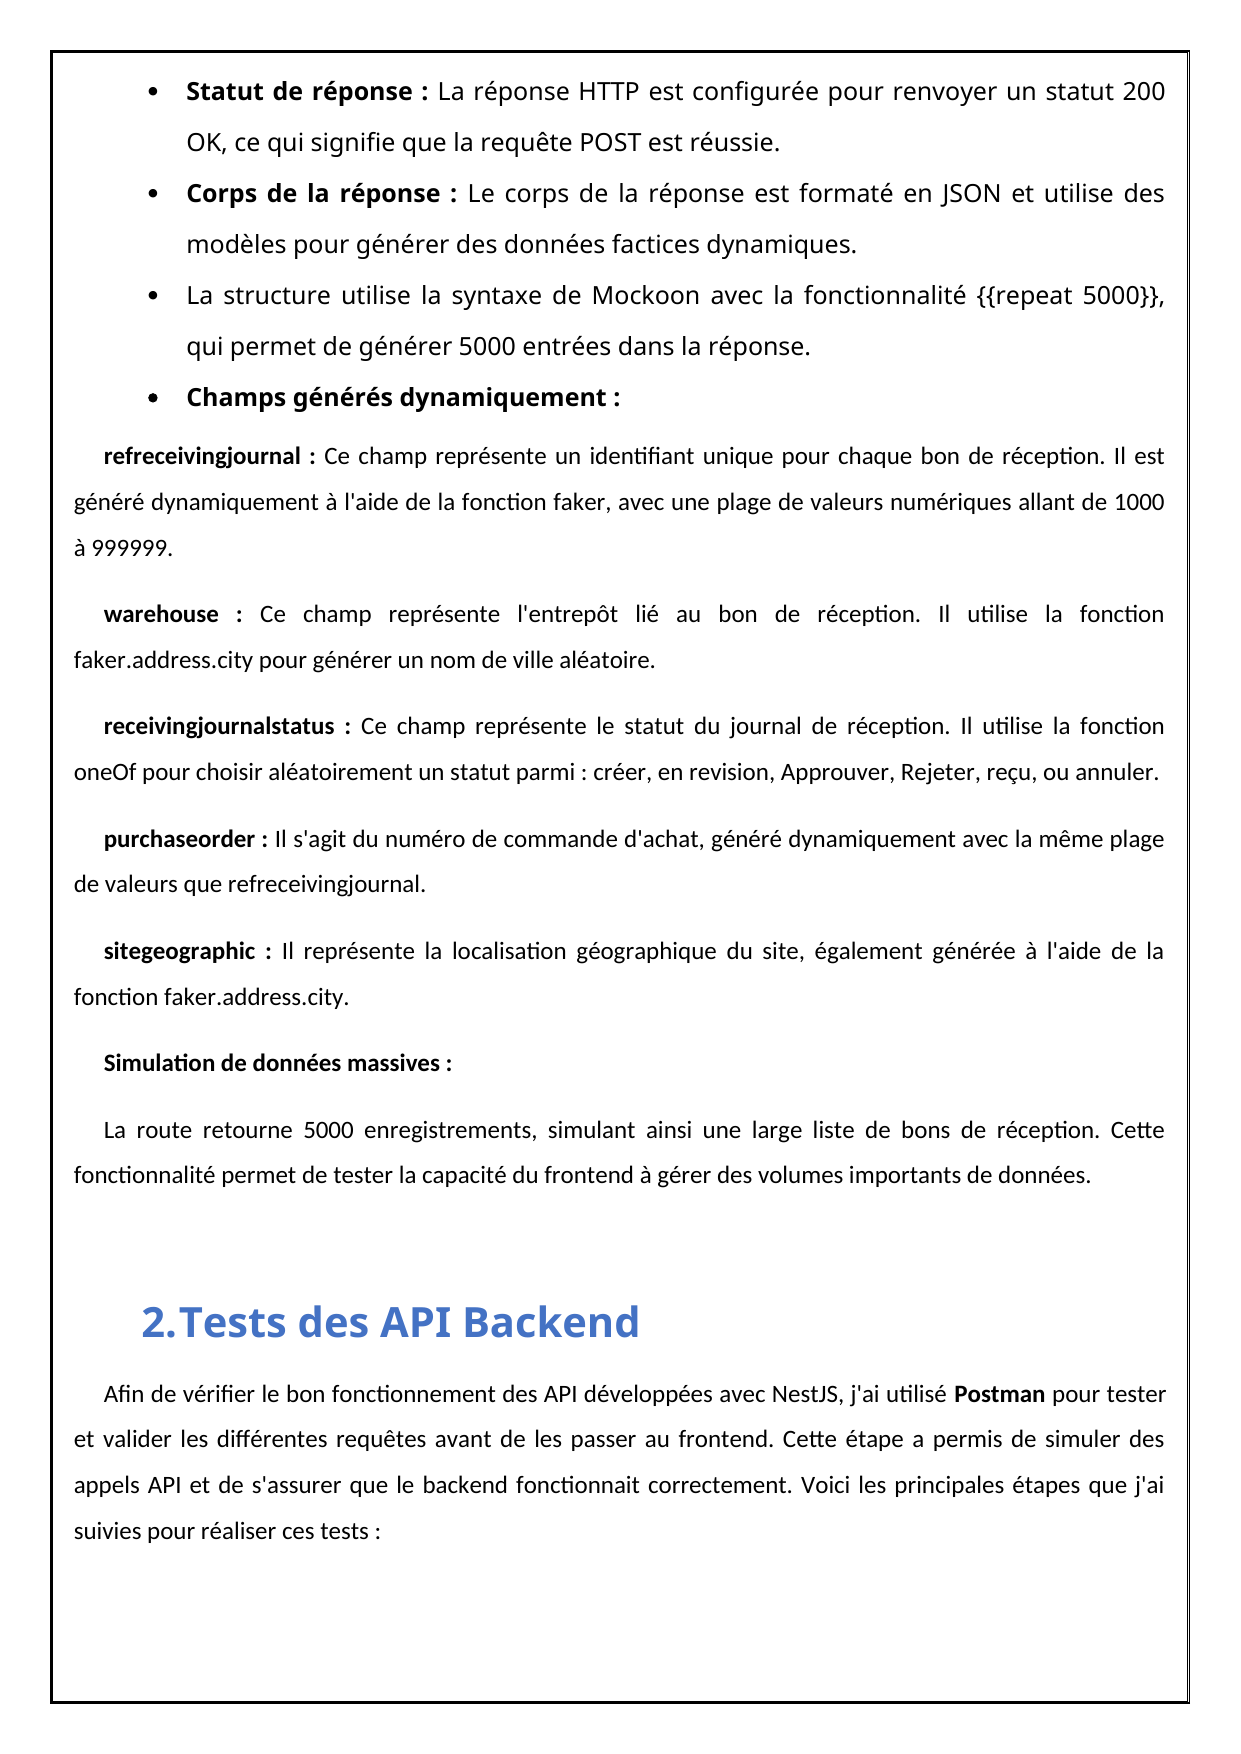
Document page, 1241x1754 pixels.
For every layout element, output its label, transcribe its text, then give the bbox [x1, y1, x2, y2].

text sitegeographic : Il représente la localisation géographique du site, également générée à l'aide de la fonction faker.address.city. [73, 935, 1167, 1011]
text warehouse : Ce champ représente l'entrepôt lié au bon de réception. Il utilise la fonction faker.address.city pour générer un nom de ville aléatoire. [73, 598, 1167, 674]
list La structure utilise la syntaxe de Mockoon avec la fonctionnalité {{repeat 5000}}, qui permet de générer 5000 entrées dans la réponse. [148, 278, 1167, 363]
text receivingjournalstatus : Ce champ représente le statut du journal de réception. Il utilise la fonction oneOf pour choisir aléatoirement un statut parmi : créer, en revision, Approuver, Rejeter, reçu, ou annuler. [73, 711, 1167, 787]
text Afin de vérifier le bon fonctionnement des API développées avec NestJS, j'ai utilisé Postman pour tester et valider les différentes requêtes avant de les passer au frontend. Cette étape a permis de simuler des appels API et de s'assurer que le backend fonctionnait correctement. Voici les principales étapes que j'ai suivies pour réaliser ces tests : [73, 1378, 1167, 1546]
list Champs générés dynamiquement : [148, 380, 1167, 414]
text refreceivingjournal : Ce champ représente un identifiant unique pour chaque bon de réception. Il est généré dynamiquement à l'aide de la fonction faker, avec une plage de valeurs numériques allant de 1000 à 999999. [73, 440, 1167, 562]
text La route retourne 5000 enregistrements, simulant ainsi une large liste de bons de réception. Cette fonctionnalité permet de tester la capacité du frontend à gérer des volumes importants de données. [73, 1114, 1167, 1190]
subtitle Tests des API Backend [141, 1293, 1167, 1349]
list Statut de réponse : La réponse HTTP est configurée pour renvoyer un statut 200 OK, ce qui signifie que la requête POST est réussie. [148, 73, 1167, 159]
list Corps de la réponse : Le corps de la réponse est formaté en JSON et utilise des modèles pour générer des données factices dynamiques. [148, 176, 1167, 261]
text Simulation de données massives : [73, 1047, 1167, 1078]
text purchaseorder : Il s'agit du numéro de commande d'achat, généré dynamiquement avec la même plage de valeurs que refreceivingjournal. [73, 823, 1167, 899]
